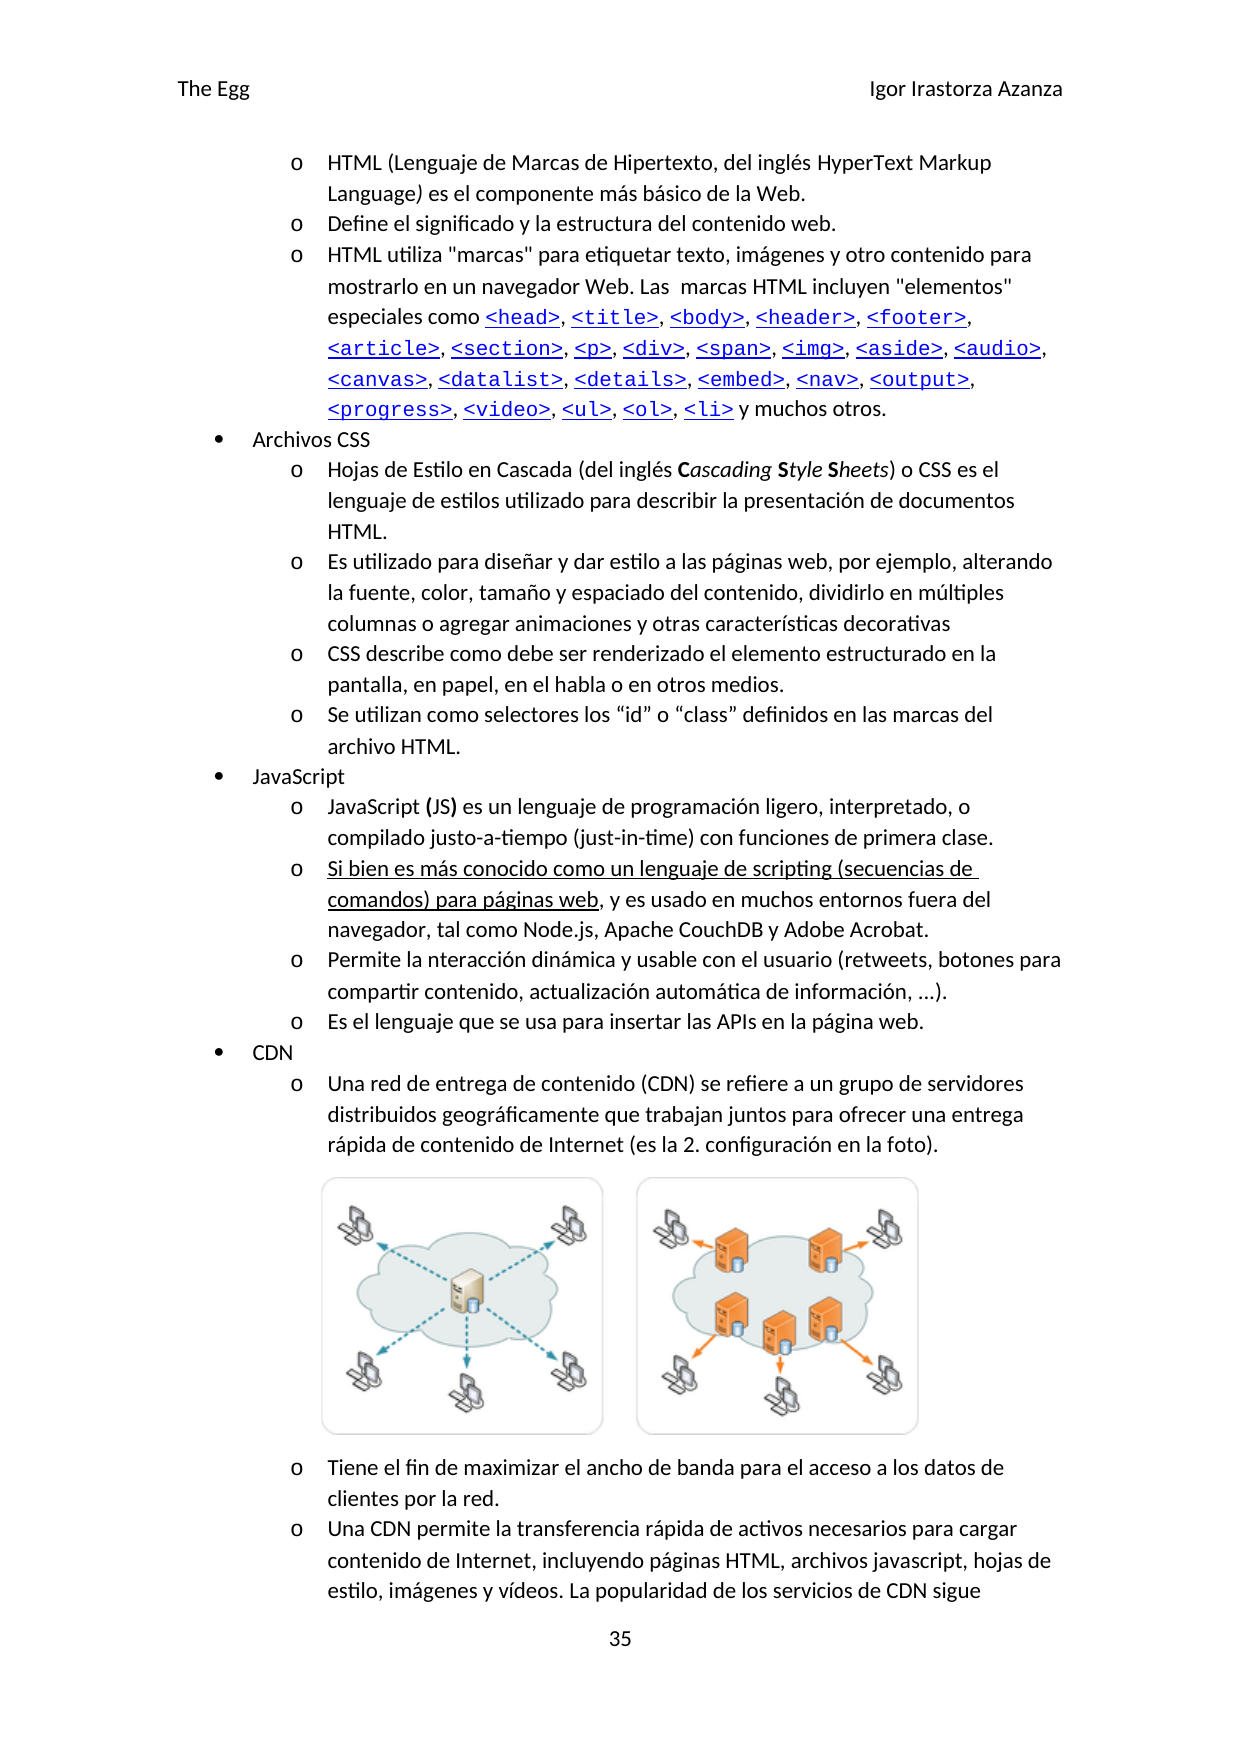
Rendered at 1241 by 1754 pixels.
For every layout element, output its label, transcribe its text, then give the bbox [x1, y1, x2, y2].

list Permite la nteracción dinámica y usable con el usuario (retweets, botones para compartir contenido, actualización automática de información, ...). [290, 946, 1063, 1005]
list Si bien es más conocido como un lenguaje de scripting (secuencias de comandos) para páginas web, y es usado en muchos entornos fuera del navegador, tal como Node.js, Apache CouchDB y Adobe Acrobat. [290, 854, 1063, 943]
list Hojas de Estilo en Cascada (del inglés Cascading Style Sheets) o CSS es el lenguaje de estilos utilizado para describir la presentación de documentos HTML. [290, 455, 1063, 545]
list Se utilizan como selectores los “id” o “class” definidos en las marcas del archivo HTML. [290, 700, 1063, 760]
list JavaScript (JS) es un lenguaje de programación ligero, interpretado, o compilado justo-a-tiempo (just-in-time) con funciones de primera clase. [290, 792, 1063, 852]
list Es utilizado para diseñar y dar estilo a las páginas web, por ejemplo, alterando la fuente, color, tamaño y espaciado del contenido, dividirlo en múltiples columnas o agregar animaciones y otras características decorativas [290, 547, 1063, 637]
list JavaScript [215, 762, 1063, 790]
list HTML utiliza "marcas" para etiquetar texto, imágenes y otro contenido para mostrarlo en un navegador Web. Las marcas HTML incluyen "elementos" especiales como <head>, <title>, <body>, <header>, <footer>, <article>, <section>, <p>, <div>, <span>, <img>, <aside>, <audio>, <canvas>, <datalist>, <details>, <embed>, <nav>, <output>, <progress>, <video>, <ul>, <ol>, <li> y muchos otros. [290, 241, 1063, 423]
list CDN [215, 1038, 1063, 1067]
list Define el significado y la estructura del contenido web. [290, 209, 1063, 238]
list HTML (Lenguaje de Marcas de Hipertexto, del inglés HyperText Markup Language) es el componente más básico de la Web. [290, 148, 1063, 207]
list Una red de entrega de contenido (CDN) se refiere a un grupo de servidores distribuidos geográficamente que trabajan juntos para ofrecer una entrega rápida de contenido de Internet (es la 2. configuración en la foto). [290, 1069, 1063, 1158]
list CSS describe como debe ser renderizado el elemento estructurado en la pantalla, en papel, en el habla o en otros medios. [290, 639, 1063, 698]
picture [321, 1177, 919, 1435]
list Archivos CSS [215, 425, 1063, 453]
list Tiene el fin de maximizar el ancho de banda para el acceso a los datos de clientes por la red. [290, 1453, 1063, 1512]
list Es el lenguaje que se usa para insertar las APIs en la página web. [290, 1007, 1063, 1036]
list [290, 1514, 1063, 1604]
